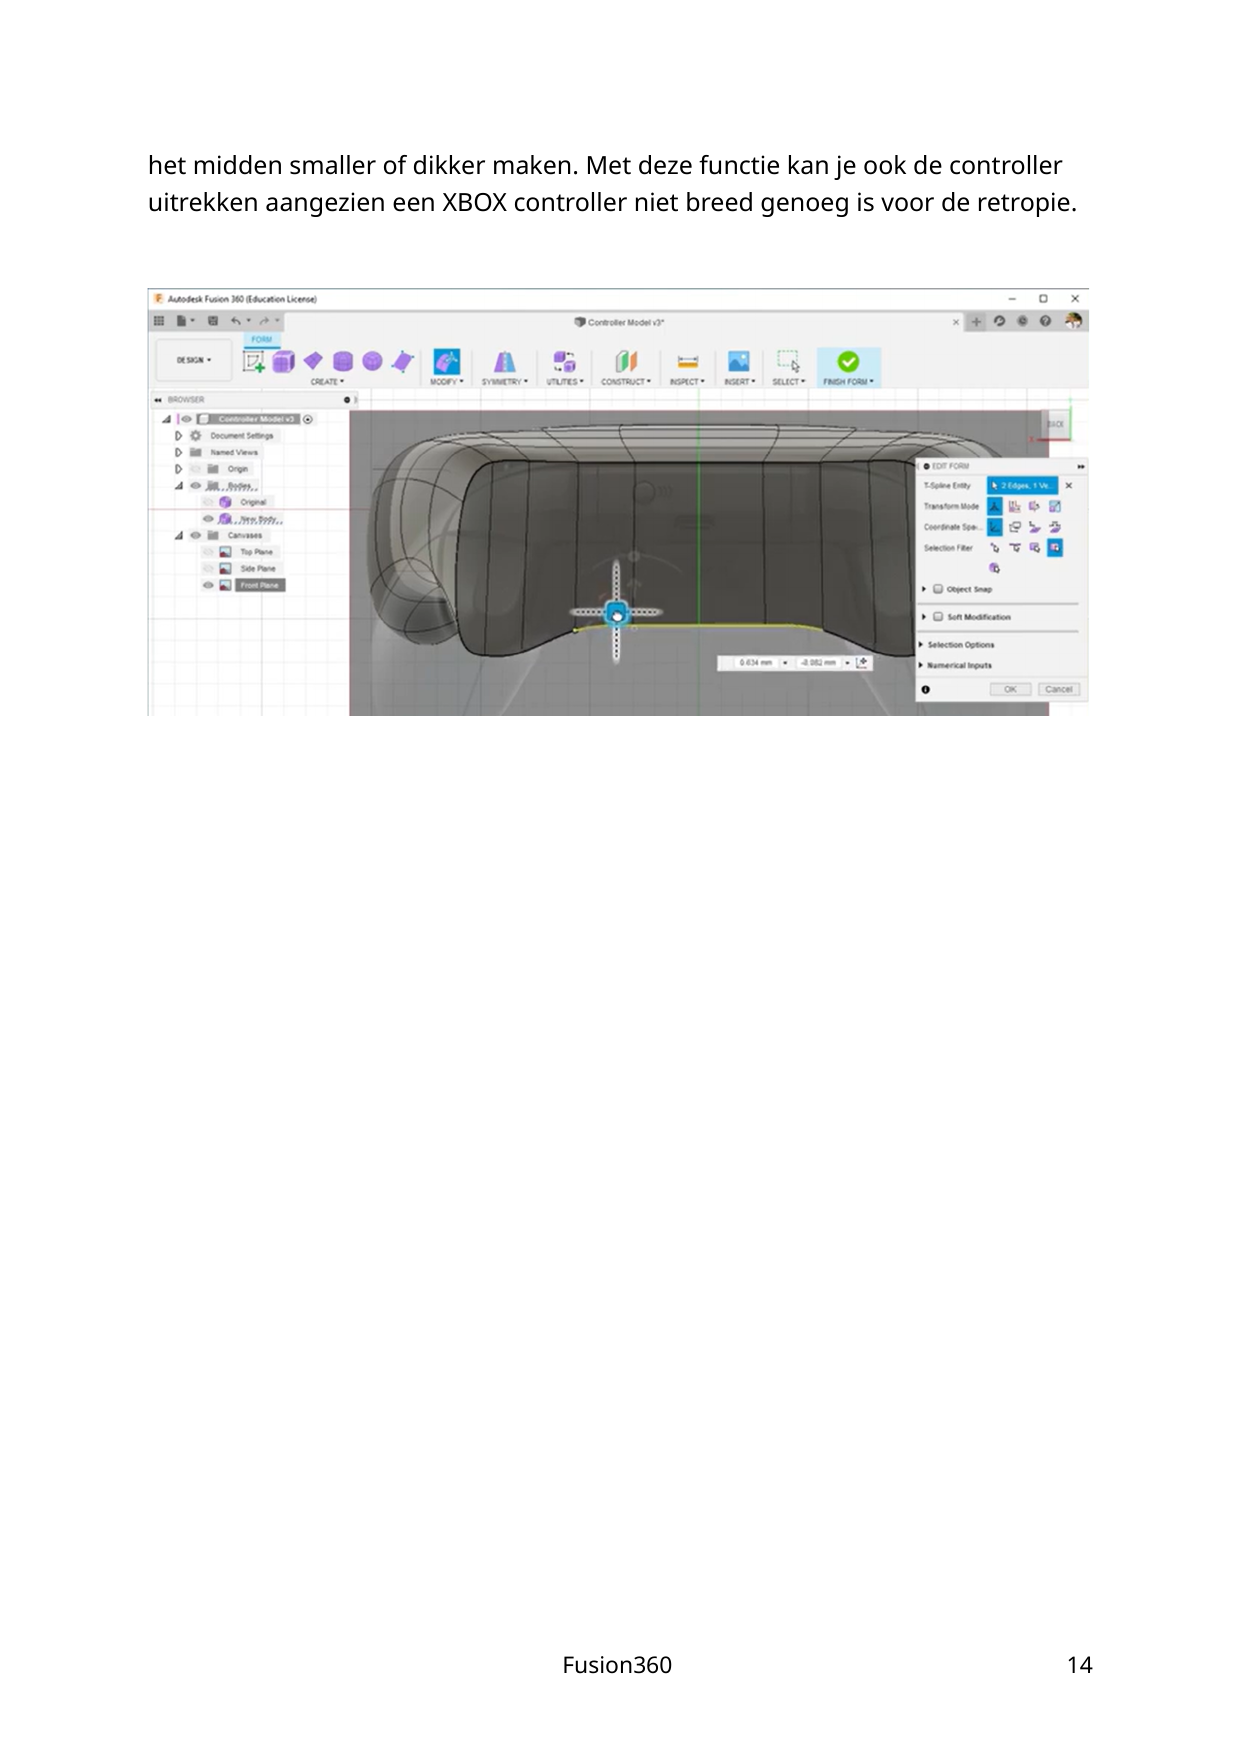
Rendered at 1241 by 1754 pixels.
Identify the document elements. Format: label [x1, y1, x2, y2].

text [148, 148, 1093, 218]
picture [147, 288, 1090, 716]
